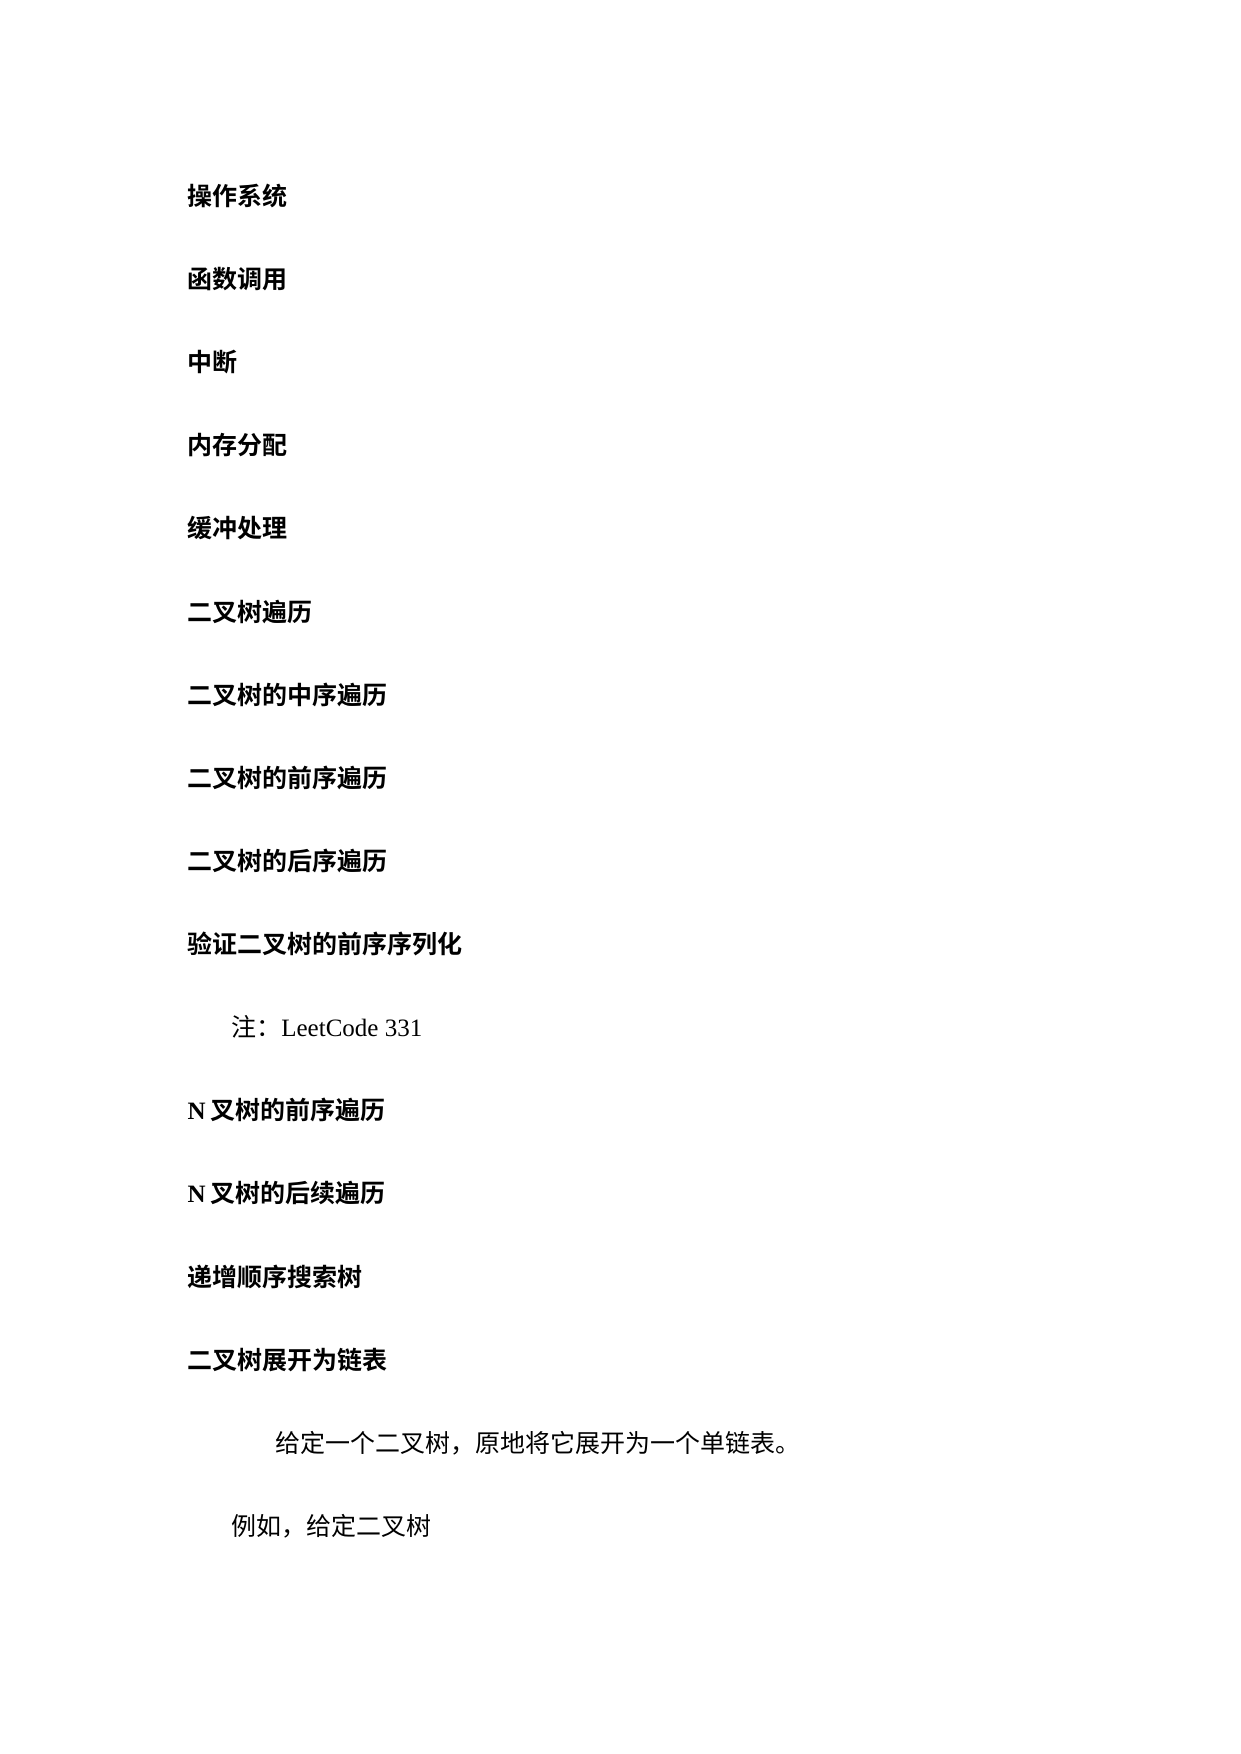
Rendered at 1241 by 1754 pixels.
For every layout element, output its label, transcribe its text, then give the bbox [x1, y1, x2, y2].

subtitle 二叉树的前序遍历 [187, 744, 1053, 809]
text 注：LeetCode 331 [187, 993, 1053, 1058]
subtitle 函数调用 [187, 245, 1053, 310]
subtitle N叉树的前序遍历 [187, 1076, 1053, 1141]
subtitle 二叉树遍历 [187, 578, 1053, 643]
subtitle 操作系统 [187, 162, 1053, 227]
text 给定一个二叉树，原地将它展开为一个单链表。 [187, 1409, 1053, 1474]
subtitle 验证二叉树的前序序列化 [187, 910, 1053, 975]
subtitle 内存分配 [187, 411, 1053, 476]
subtitle N叉树的后续遍历 [187, 1159, 1053, 1224]
text 例如，给定二叉树 [187, 1492, 1053, 1557]
subtitle 二叉树的中序遍历 [187, 661, 1053, 726]
subtitle 缓冲处理 [187, 494, 1053, 559]
subtitle 二叉树展开为链表 [187, 1326, 1053, 1391]
subtitle 递增顺序搜索树 [187, 1243, 1053, 1308]
subtitle 二叉树的后序遍历 [187, 827, 1053, 892]
subtitle 中断 [187, 328, 1053, 393]
